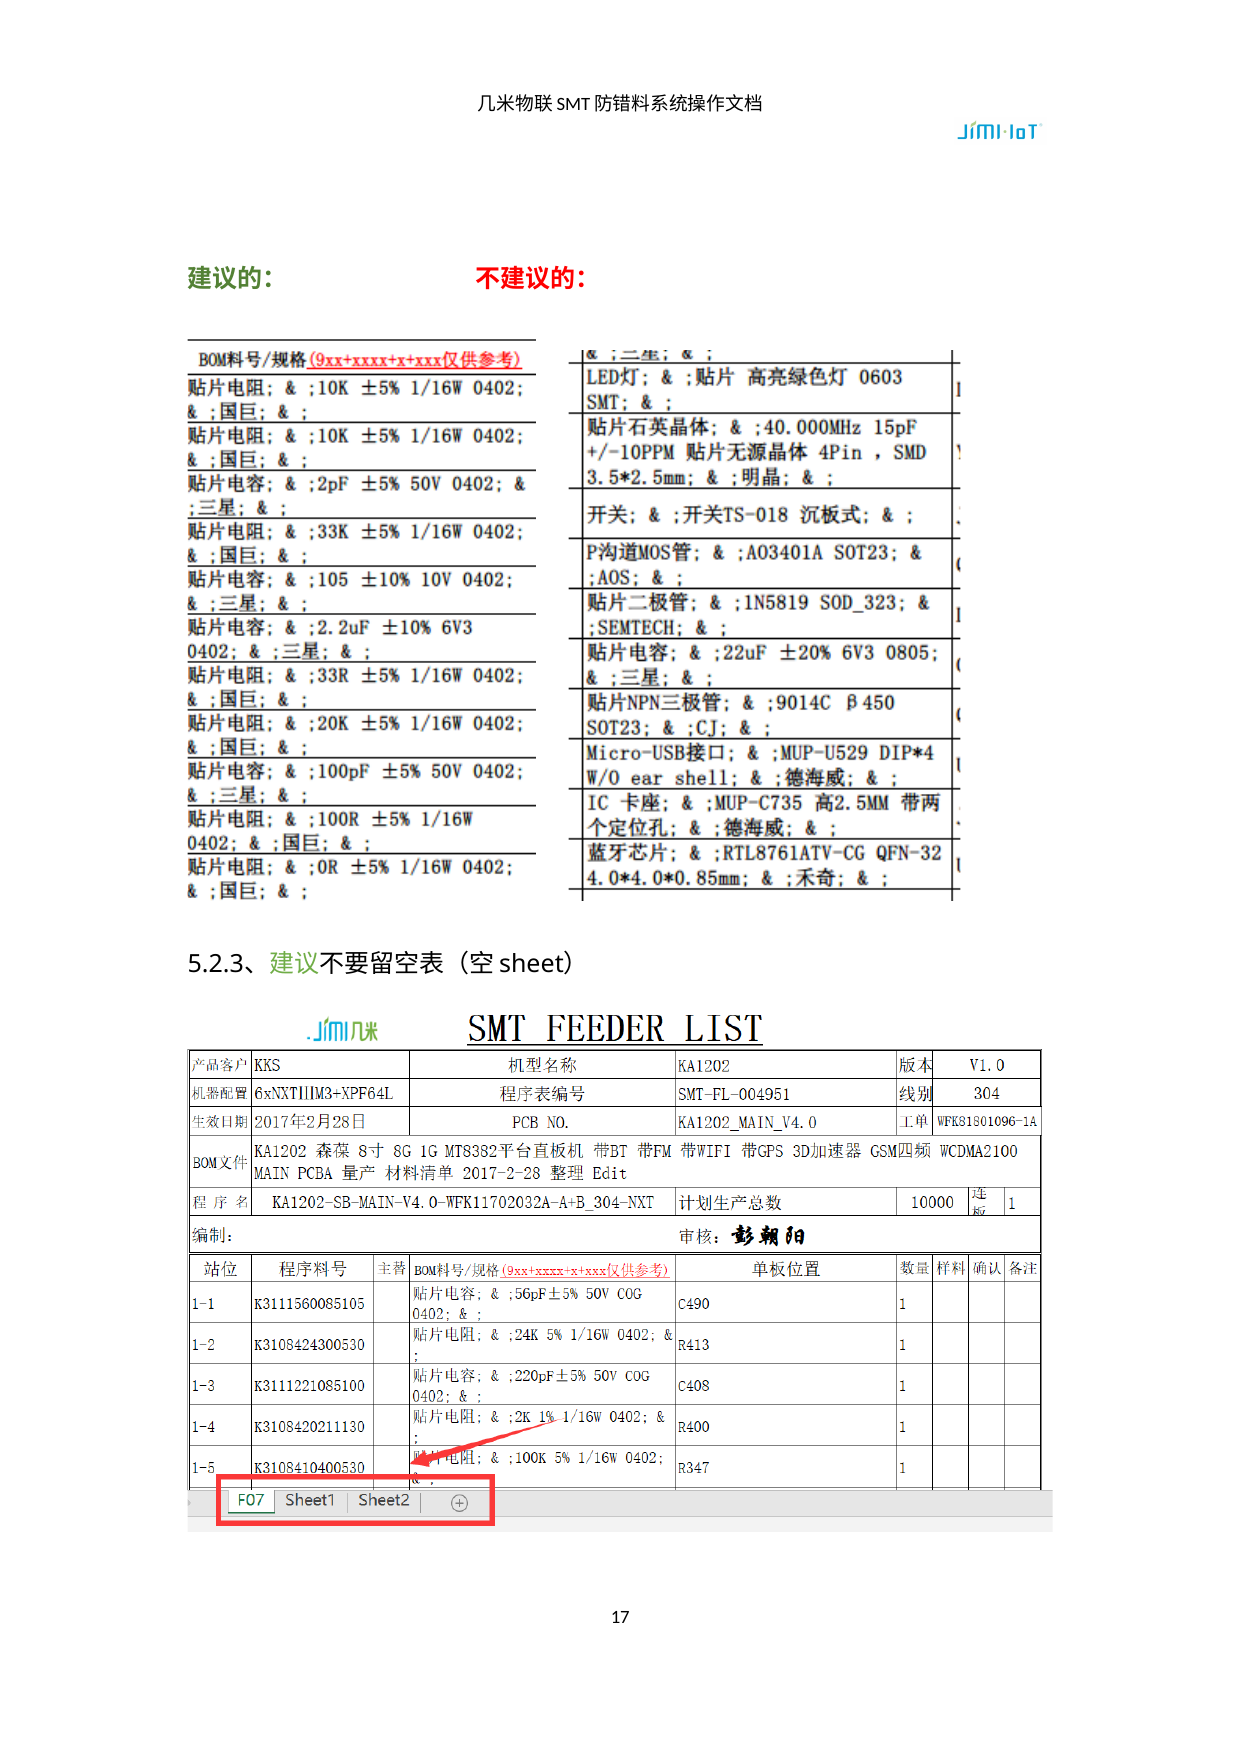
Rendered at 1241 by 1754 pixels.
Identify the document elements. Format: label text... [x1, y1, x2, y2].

picture [954, 117, 1047, 145]
text 5.2.3、建议不要留空表（空sheet） [187, 929, 1053, 994]
picture [568, 350, 961, 901]
text 建议的： 不建议的： [187, 244, 1053, 309]
picture [187, 1012, 1053, 1532]
picture [187, 338, 536, 901]
